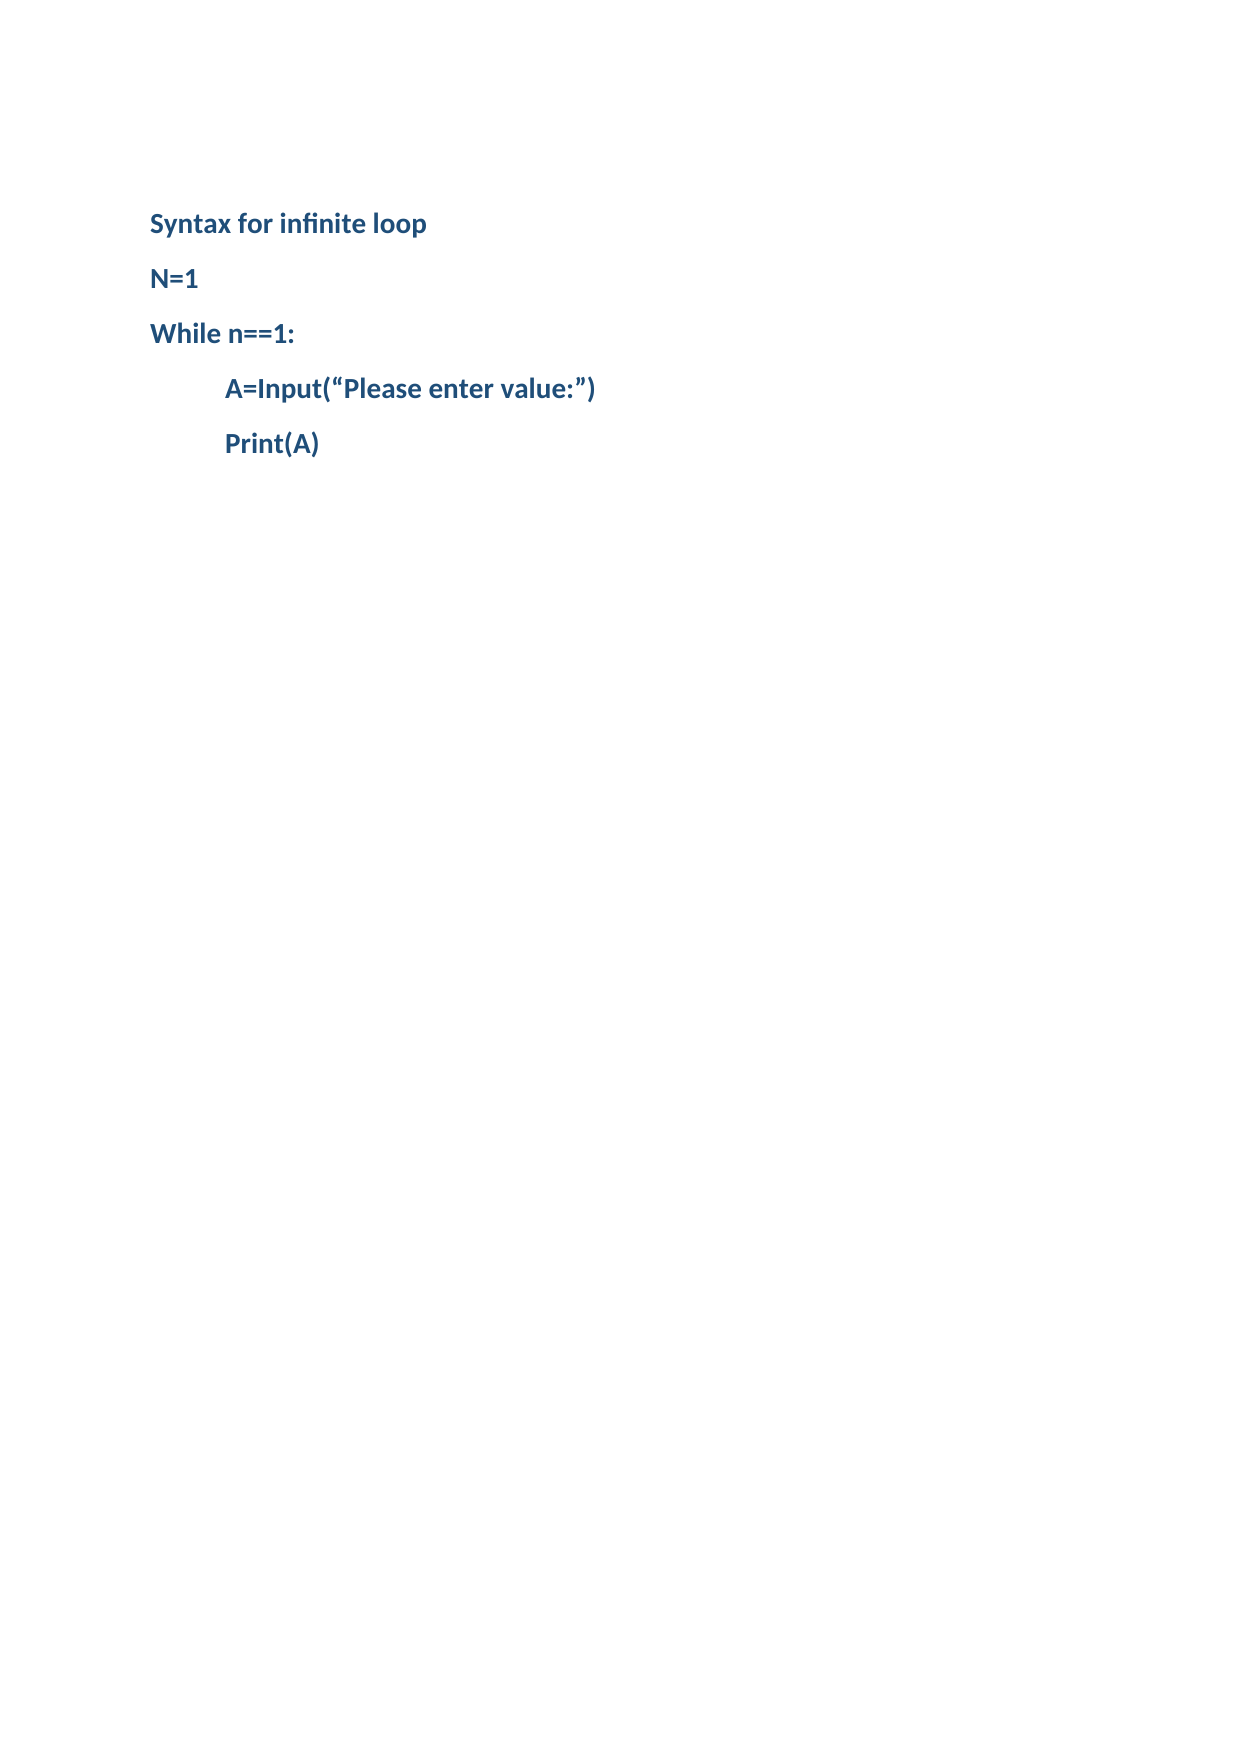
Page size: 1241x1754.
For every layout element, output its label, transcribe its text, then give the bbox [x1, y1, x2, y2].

text A=Input(“Please enter value:”) [150, 370, 1090, 406]
text Print(A) [150, 426, 1090, 461]
text Syntax for infinite loop [150, 205, 1090, 241]
text While n==1: [150, 315, 1090, 351]
text N=1 [150, 260, 1090, 296]
